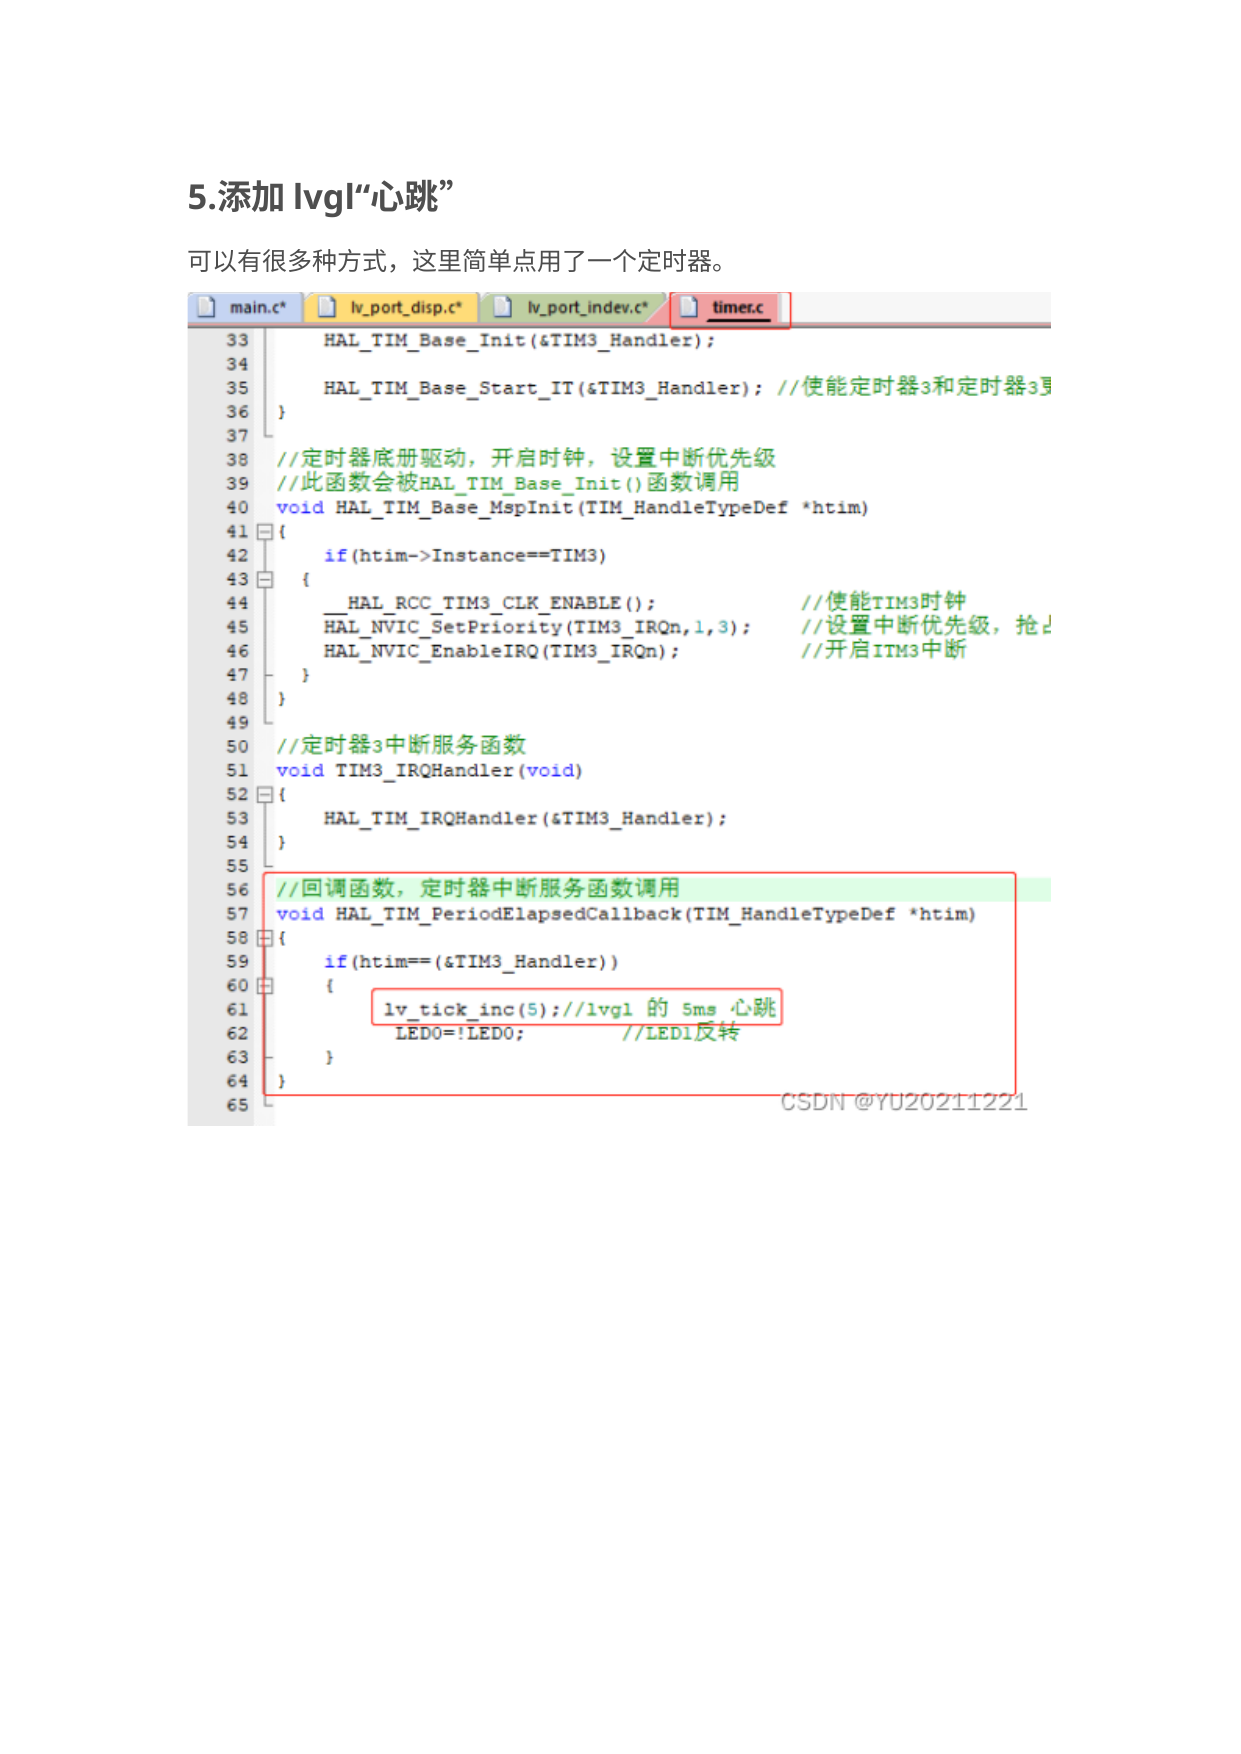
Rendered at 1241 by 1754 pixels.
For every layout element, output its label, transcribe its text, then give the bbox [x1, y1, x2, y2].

subtitle 5.添加lvgl“心跳” [187, 162, 1053, 227]
picture [187, 292, 1051, 1126]
